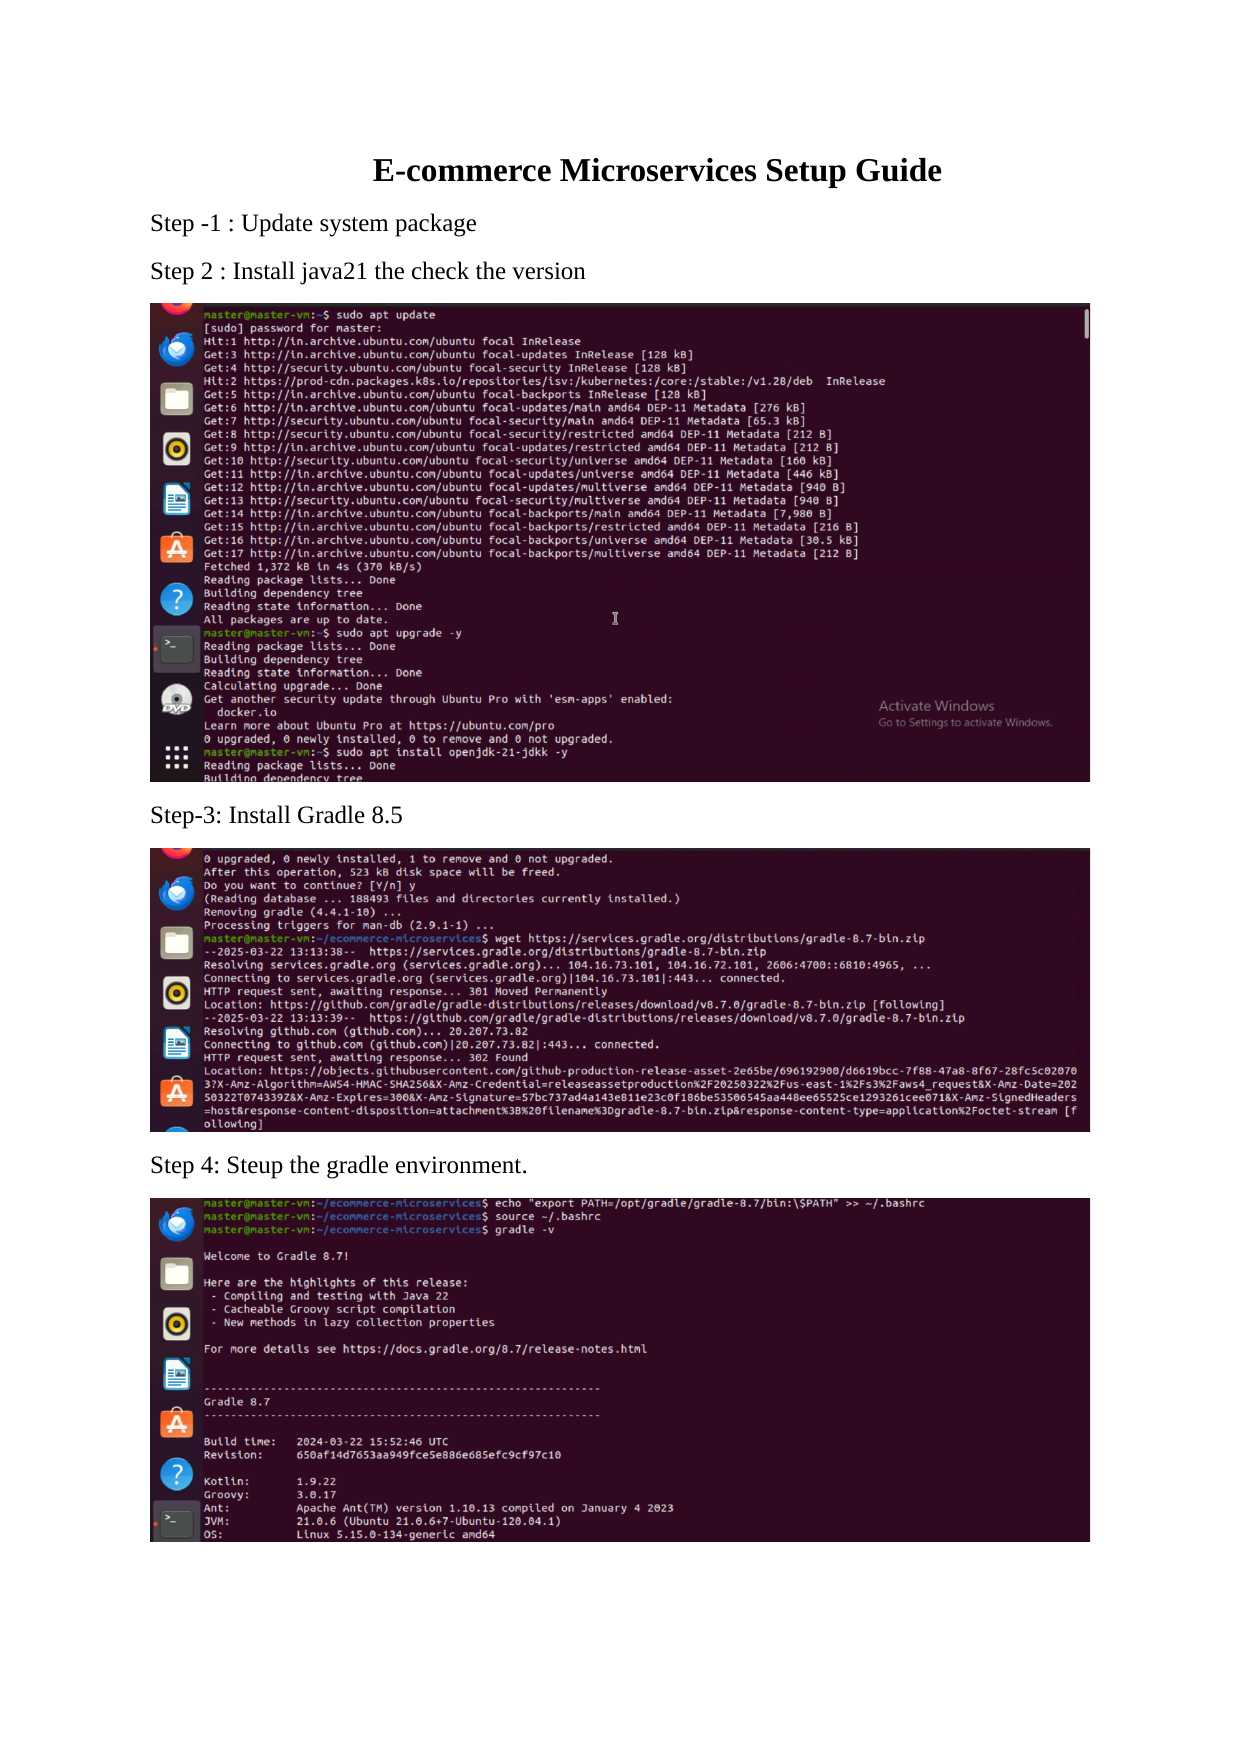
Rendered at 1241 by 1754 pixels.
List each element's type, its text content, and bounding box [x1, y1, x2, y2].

text Step-3: Install Gradle 8.5 [150, 800, 1090, 829]
text E-commerce Microservices Setup Guide [150, 150, 1090, 188]
picture [150, 1198, 1091, 1542]
text Step 4: Steup the gradle environment. [150, 1151, 1090, 1179]
picture [150, 303, 1091, 782]
picture [150, 848, 1091, 1132]
text Step 2 : Install java21 the check the version [150, 256, 1090, 284]
text Step -1 : Update system package [150, 208, 1090, 237]
